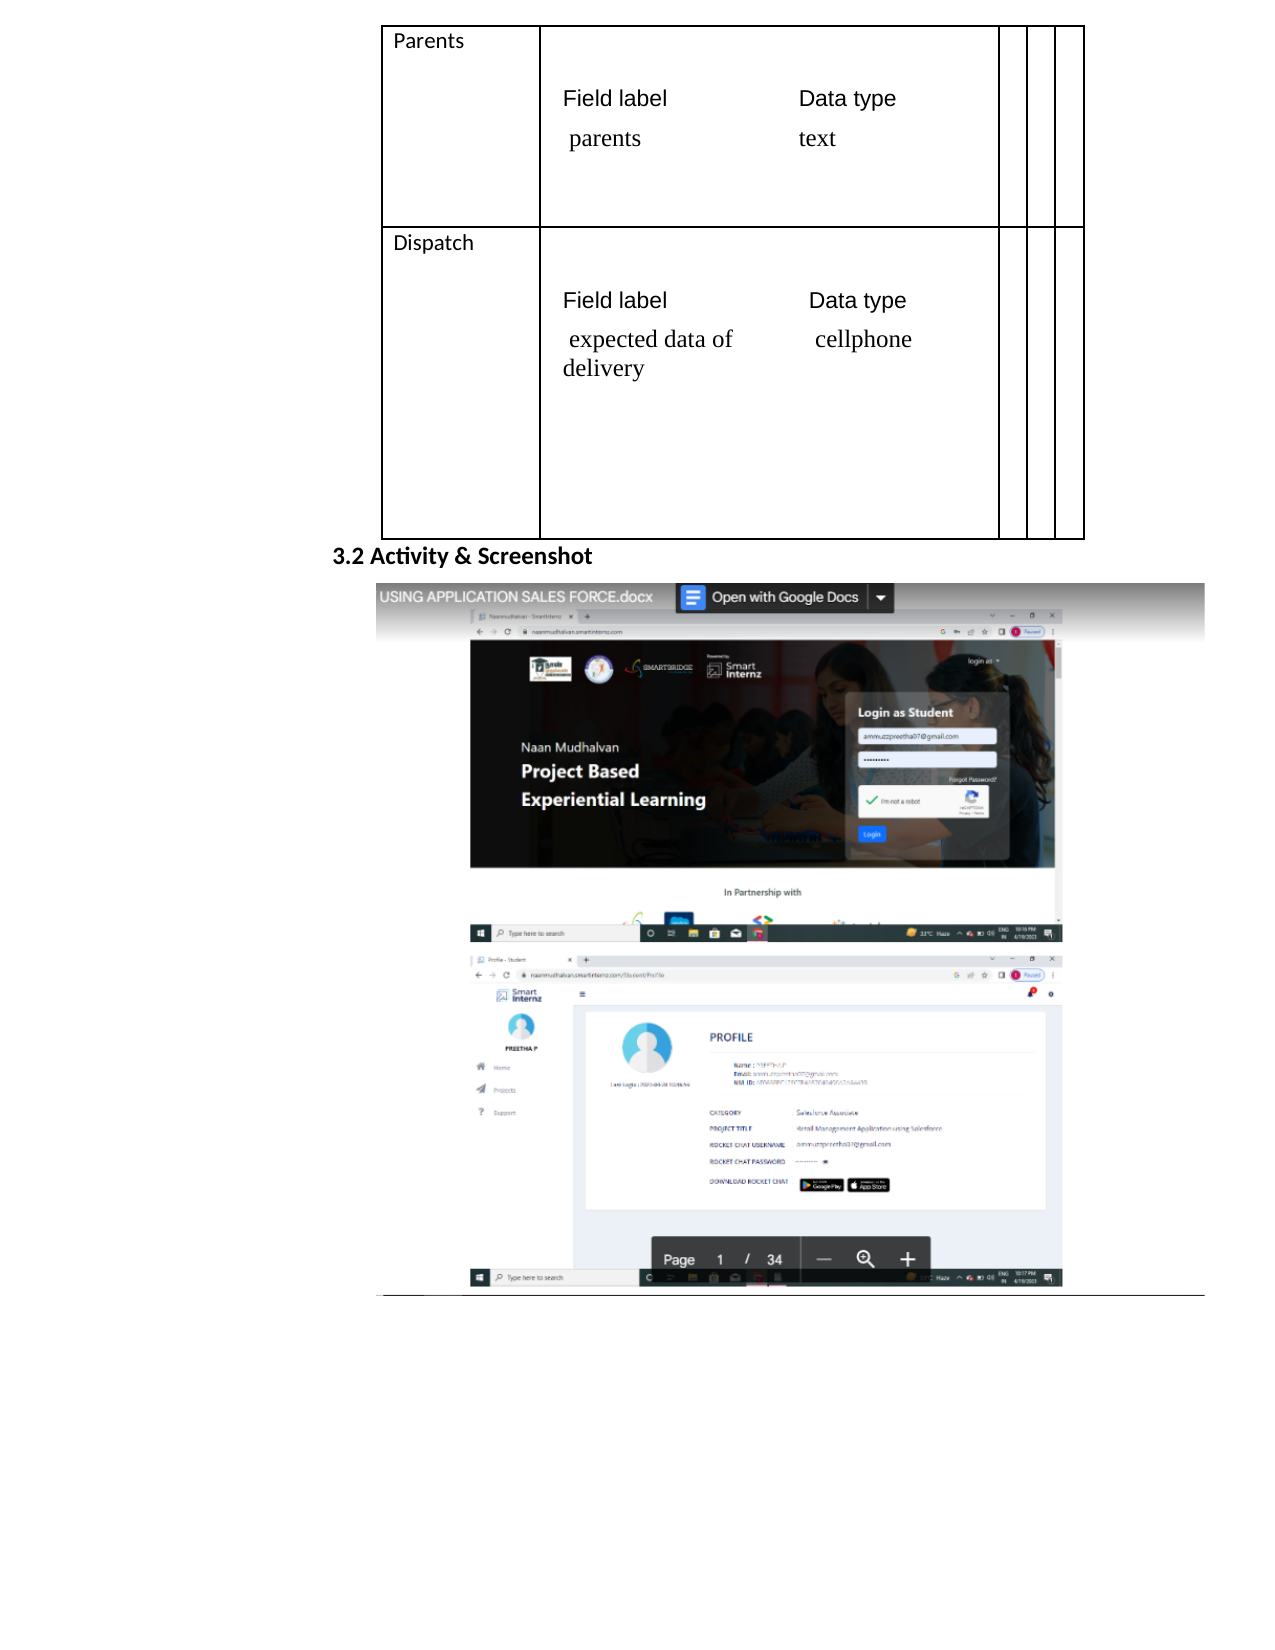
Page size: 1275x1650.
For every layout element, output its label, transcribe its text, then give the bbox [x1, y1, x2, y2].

table_cell Dispatch [383, 228, 539, 538]
table_cell [1000, 27, 1026, 226]
table_cell Parents [383, 27, 539, 226]
table_cell [1028, 228, 1054, 538]
table_cell [1056, 228, 1083, 538]
table_cell [1056, 27, 1083, 226]
list Activity & Screenshot [332, 540, 1008, 571]
table_cell [1000, 228, 1026, 538]
table_cell [1028, 27, 1054, 226]
table_cell [541, 27, 998, 226]
table_cell [541, 228, 998, 538]
picture [376, 583, 1205, 1296]
